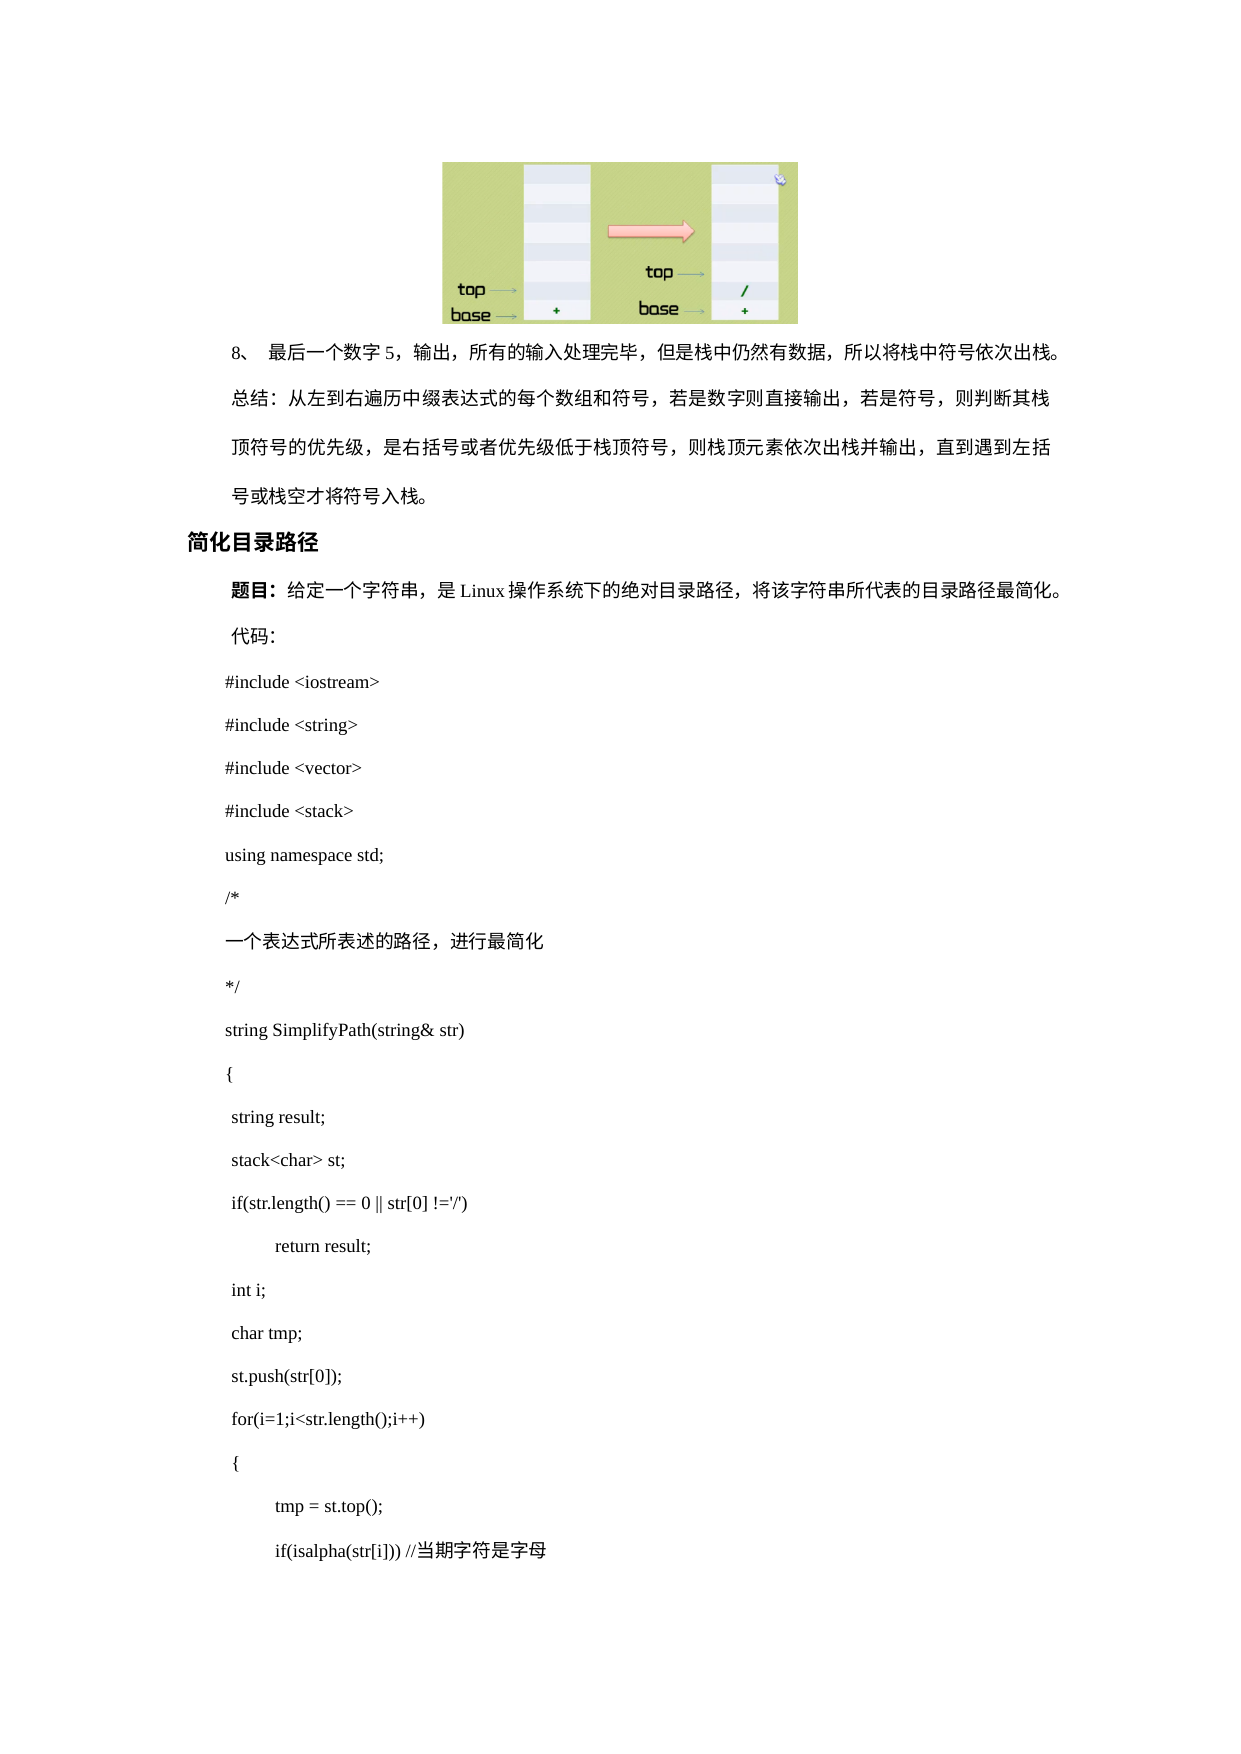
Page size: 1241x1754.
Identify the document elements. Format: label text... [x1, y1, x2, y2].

text /* [225, 881, 1053, 914]
subtitle 简化目录路径 [187, 525, 1053, 557]
text tmp = st.top(); [225, 1489, 1053, 1522]
text 一个表达式所表述的路径，进行最简化 [225, 924, 1053, 957]
text 题目：给定一个字符串，是Linux操作系统下的绝对目录路径，将该字符串所代表的目录路径最简化。 [187, 573, 1053, 606]
text if(str.length() == 0 || str[0] !='/') [225, 1187, 1053, 1219]
text { [225, 1057, 1053, 1089]
text string result; [225, 1100, 1053, 1133]
text string SimplifyPath(string& str) [225, 1014, 1053, 1046]
text #include <vector> [225, 752, 1053, 784]
text 代码： [187, 619, 1053, 652]
text using namespace std; [225, 838, 1053, 871]
text return result; [225, 1230, 1053, 1262]
text #include <iostream> [225, 665, 1053, 698]
text if(isalpha(str[i])) //当期字符是字母 [225, 1533, 1053, 1565]
text char tmp; [225, 1316, 1053, 1349]
list 最后一个数字5，输出，所有的输入处理完毕，但是栈中仍然有数据，所以将栈中符号依次出栈。 [231, 335, 1053, 368]
text st.push(str[0]); [225, 1360, 1053, 1392]
picture [442, 162, 798, 324]
text 总结：从左到右遍历中缀表达式的每个数组和符号，若是数字则直接输出，若是符号，则判断其栈顶符号的优先级，是右括号或者优先级低于栈顶符号，则栈顶元素依次出栈并输出，直到遇到左括号或栈空才将符号入栈。 [231, 381, 1053, 511]
text #include <string> [225, 708, 1053, 741]
text { [225, 1446, 1053, 1479]
text int i; [225, 1273, 1053, 1306]
text */ [225, 971, 1053, 1003]
text stack<char> st; [225, 1143, 1053, 1176]
text #include <stack> [225, 795, 1053, 827]
text for(i=1;i<str.length();i++) [225, 1403, 1053, 1435]
